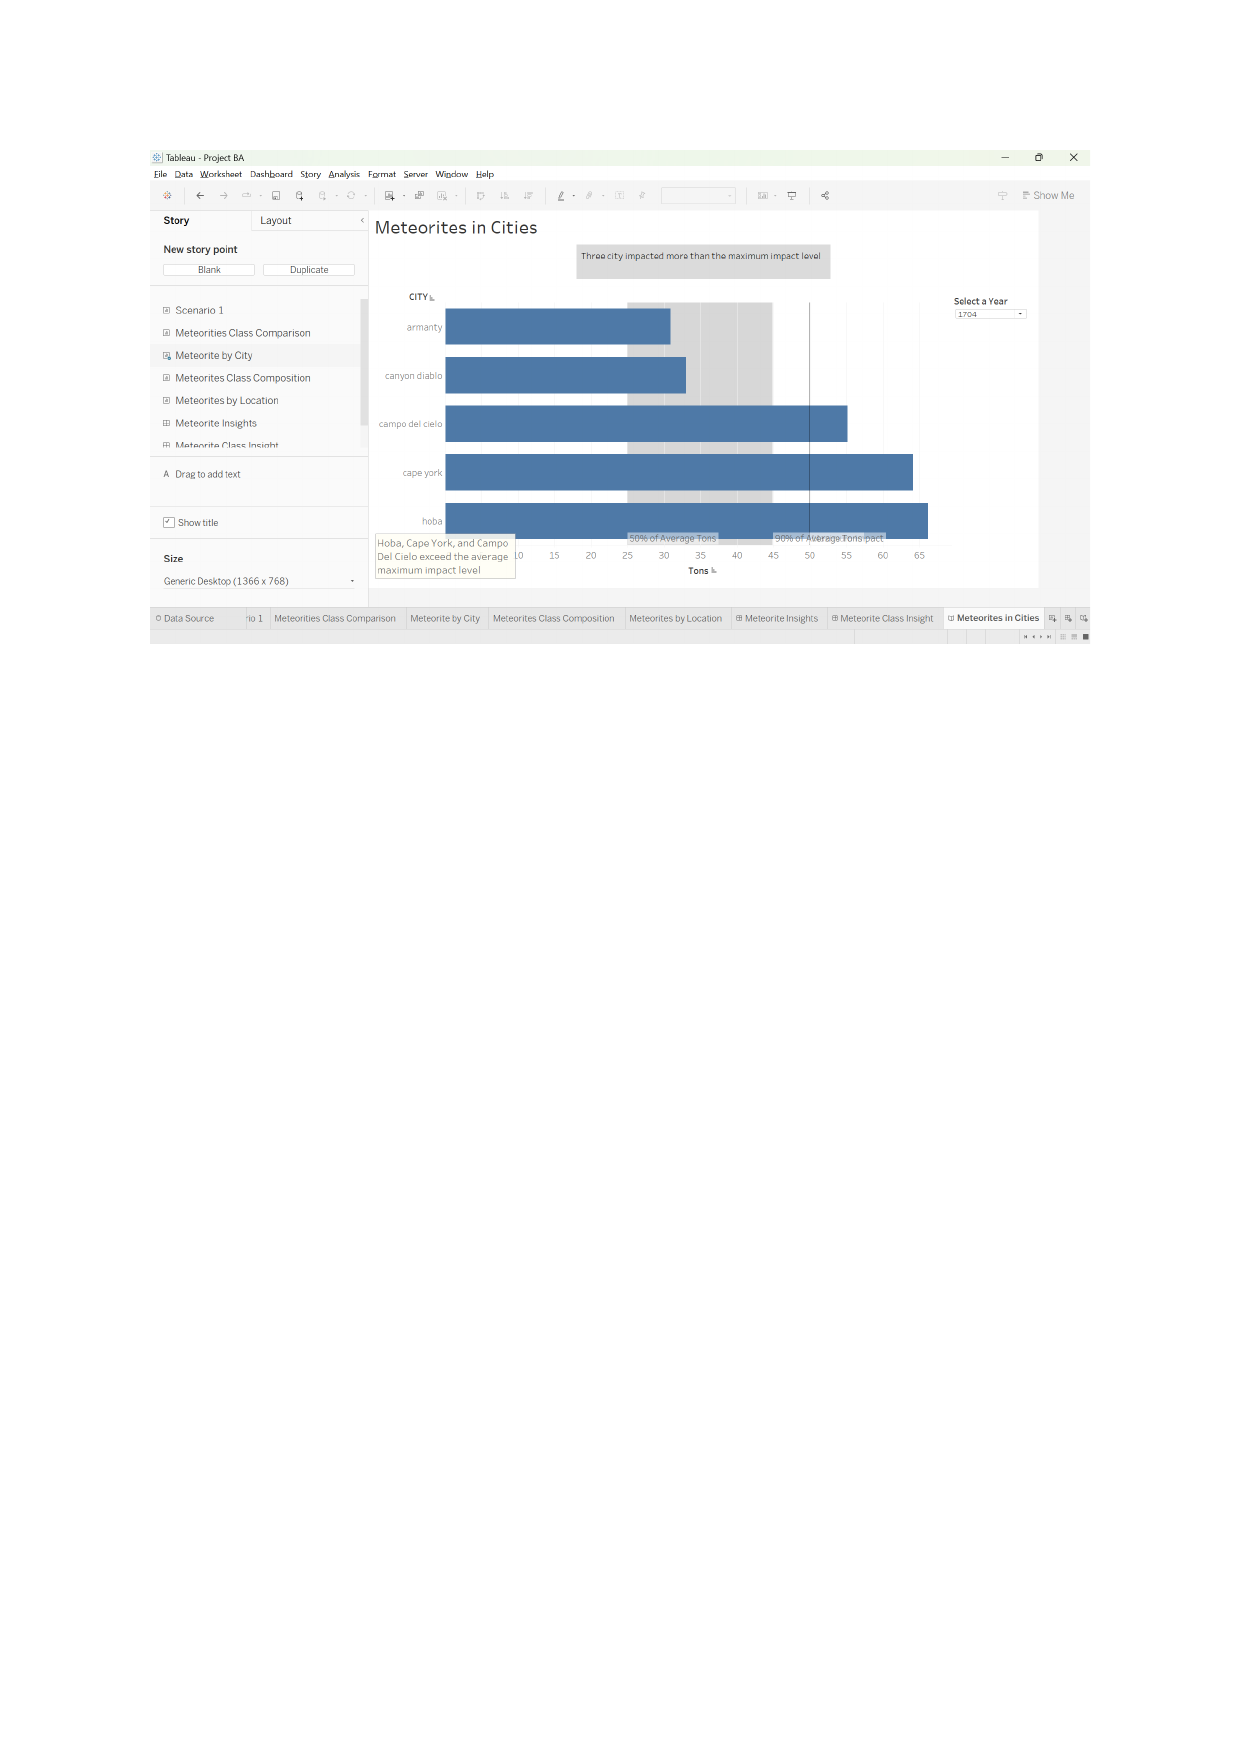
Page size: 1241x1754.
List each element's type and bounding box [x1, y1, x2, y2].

picture [150, 150, 1091, 644]
